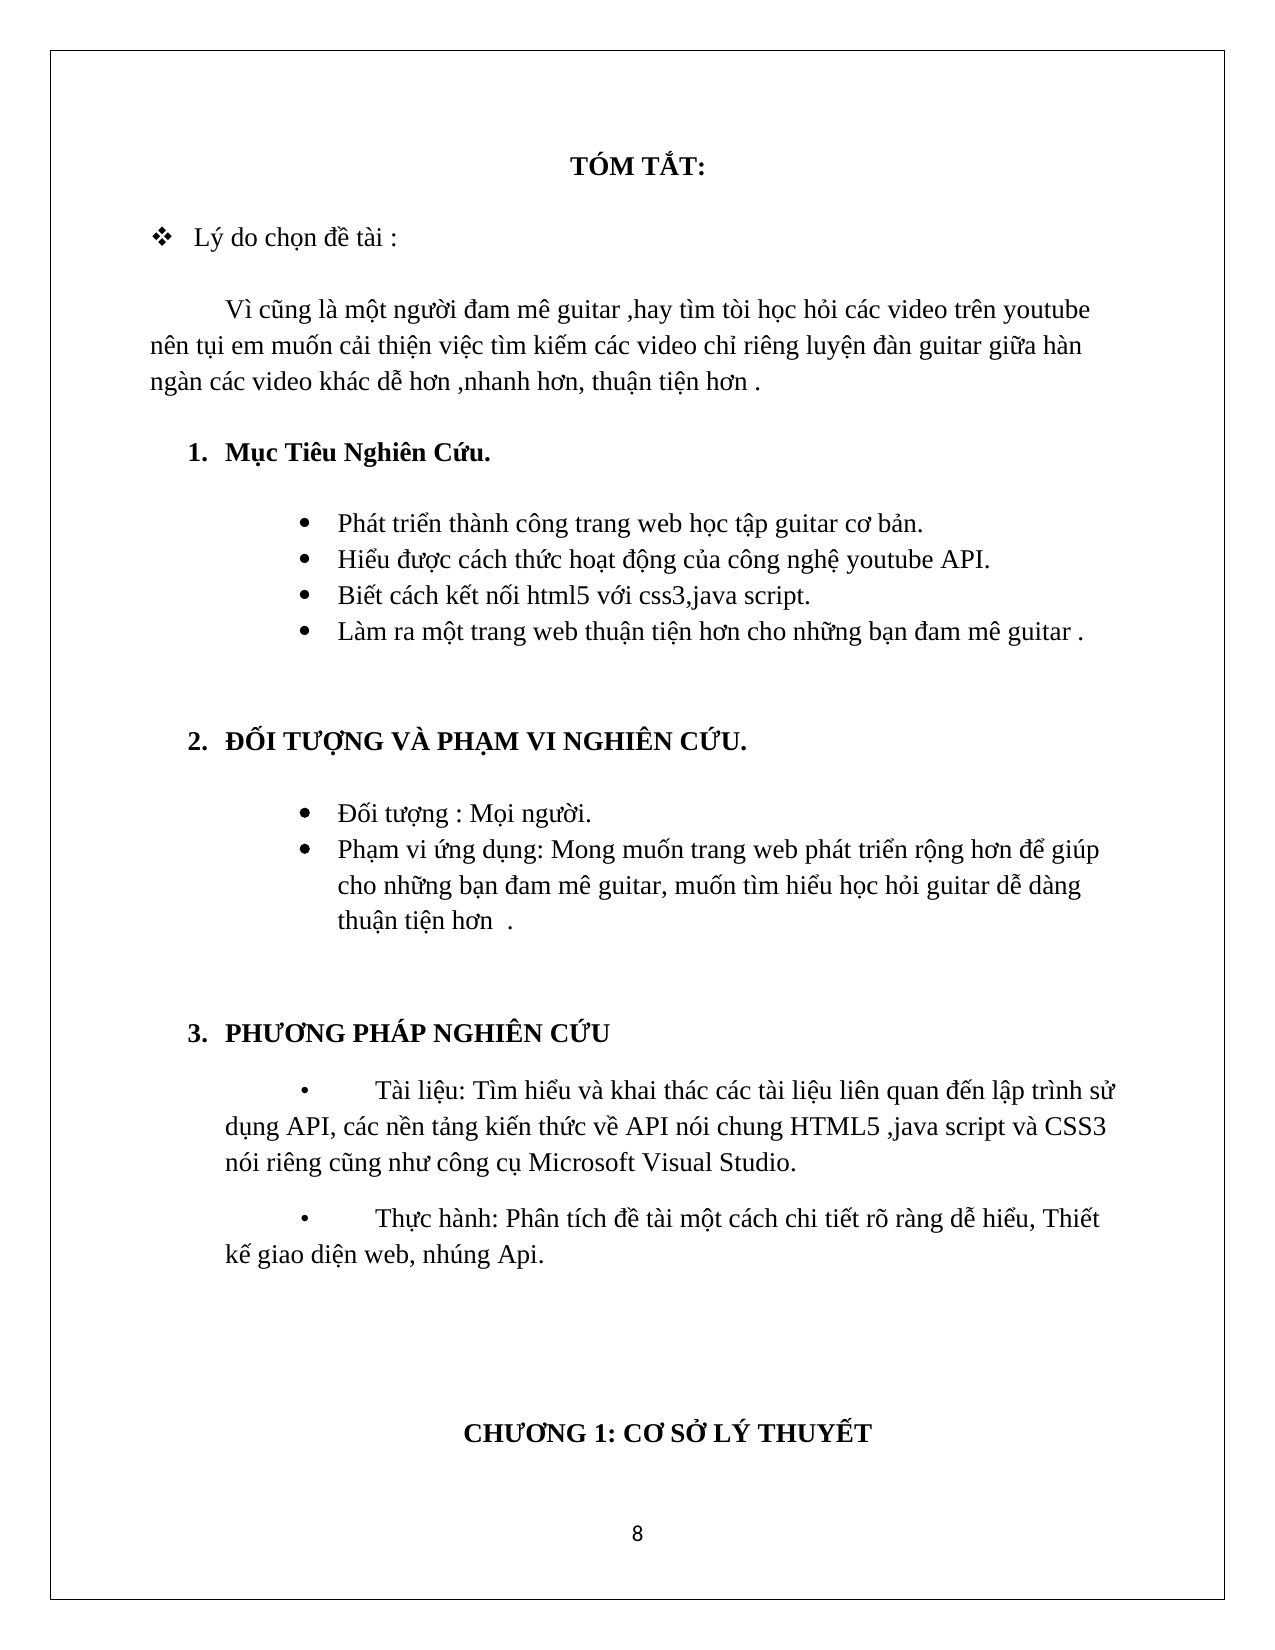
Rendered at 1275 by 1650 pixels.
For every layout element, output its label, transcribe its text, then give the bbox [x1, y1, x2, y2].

list Phạm vi ứng dụng: Mong muốn trang web phát triển rộng hơn để giúp cho những bạn đam mê guitar, muốn tìm hiểu học hỏi guitar dễ dàng thuận tiện hơn . [300, 833, 1125, 936]
list Hiểu được cách thức hoạt động của công nghệ youtube API. [300, 543, 1125, 575]
list Lý do chọn đề tài : [150, 221, 1125, 253]
list TÓM TẮT: [76, 150, 1125, 181]
list Biết cách kết nối html5 với css3,java script. [300, 579, 1125, 611]
list Làm ra một trang web thuận tiện hơn cho những bạn đam mê guitar . [300, 615, 1125, 647]
list PHƯƠNG PHÁP NGHIÊN CỨU [187, 1018, 1125, 1049]
list Đối tượng : Mọi người. [300, 797, 1125, 828]
list Phát triển thành công trang web học tập guitar cơ bản. [300, 507, 1125, 539]
text • Tài liệu: Tìm hiểu và khai thác các tài liệu liên quan đến lập trình sử dụng API, các nền tảng kiến thức về API nói chung HTML5 ,java script và CSS3 nói riêng cũng như công cụ Microsoft Visual Studio. [225, 1074, 1125, 1177]
list Vì cũng là một người đam mê guitar ,hay tìm tòi học hỏi các video trên youtube nên tụi em muốn cải thiện việc tìm kiếm các video chỉ riêng luyện đàn guitar giữa hàn ngàn các video khác dễ hơn ,nhanh hơn, thuận tiện hơn . [150, 293, 1125, 396]
list Mục Tiêu Nghiên Cứu. [187, 436, 1125, 467]
subtitle CHƯƠNG 1: CƠ SỞ LÝ THUYẾT [135, 1417, 1125, 1448]
text • Thực hành: Phân tích đề tài một cách chi tiết rõ ràng dễ hiểu, Thiết kế giao diện web, nhúng Api. [225, 1202, 1125, 1269]
list ĐỐI TƯỢNG VÀ PHẠM VI NGHIÊN CỨU. [187, 726, 1125, 757]
